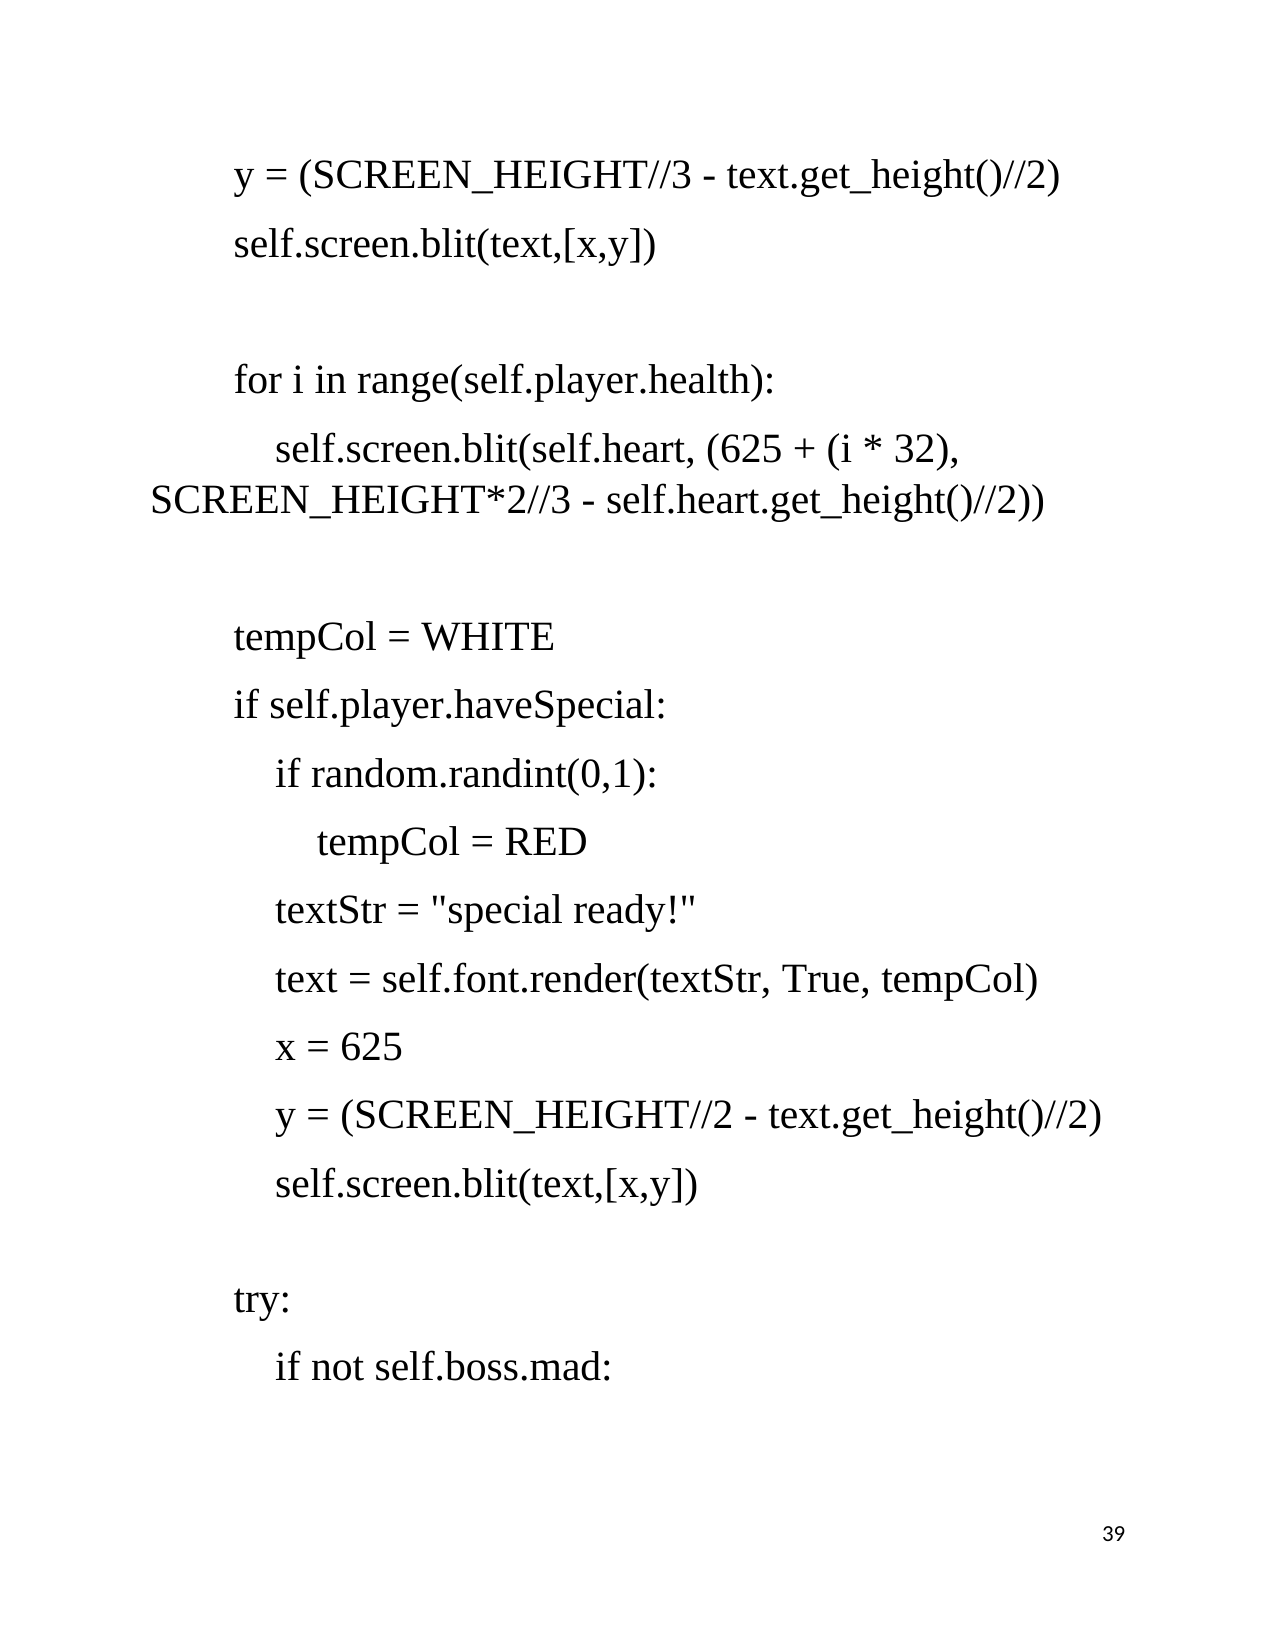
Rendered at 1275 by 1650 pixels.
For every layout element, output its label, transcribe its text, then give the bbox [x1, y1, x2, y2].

text tempCol = RED [150, 817, 1125, 864]
text y = (SCREEN_HEIGHT//3 - text.get_height()//2) [150, 150, 1125, 198]
text x = 625 [150, 1022, 1125, 1069]
text text = self.font.render(textStr, True, tempCol) [150, 953, 1125, 1001]
text for i in range(self.player.health): [150, 355, 1125, 403]
text tempCol = WHITE [150, 612, 1125, 659]
text self.screen.blit(text,[x,y]) [150, 1158, 1125, 1206]
text if random.randint(0,1): [150, 748, 1125, 796]
text if self.player.haveSpecial: [150, 680, 1125, 728]
text textStr = "special ready!" [150, 885, 1125, 933]
text if not self.boss.mad: [150, 1342, 1125, 1390]
text self.screen.blit(text,[x,y]) [150, 218, 1125, 266]
text self.screen.blit(self.heart, (625 + (i * 32), SCREEN_HEIGHT*2//3 - self.heart.get_height()//2)) [150, 423, 1125, 523]
text y = (SCREEN_HEIGHT//2 - text.get_height()//2) [150, 1090, 1125, 1138]
text try: [150, 1273, 1125, 1321]
